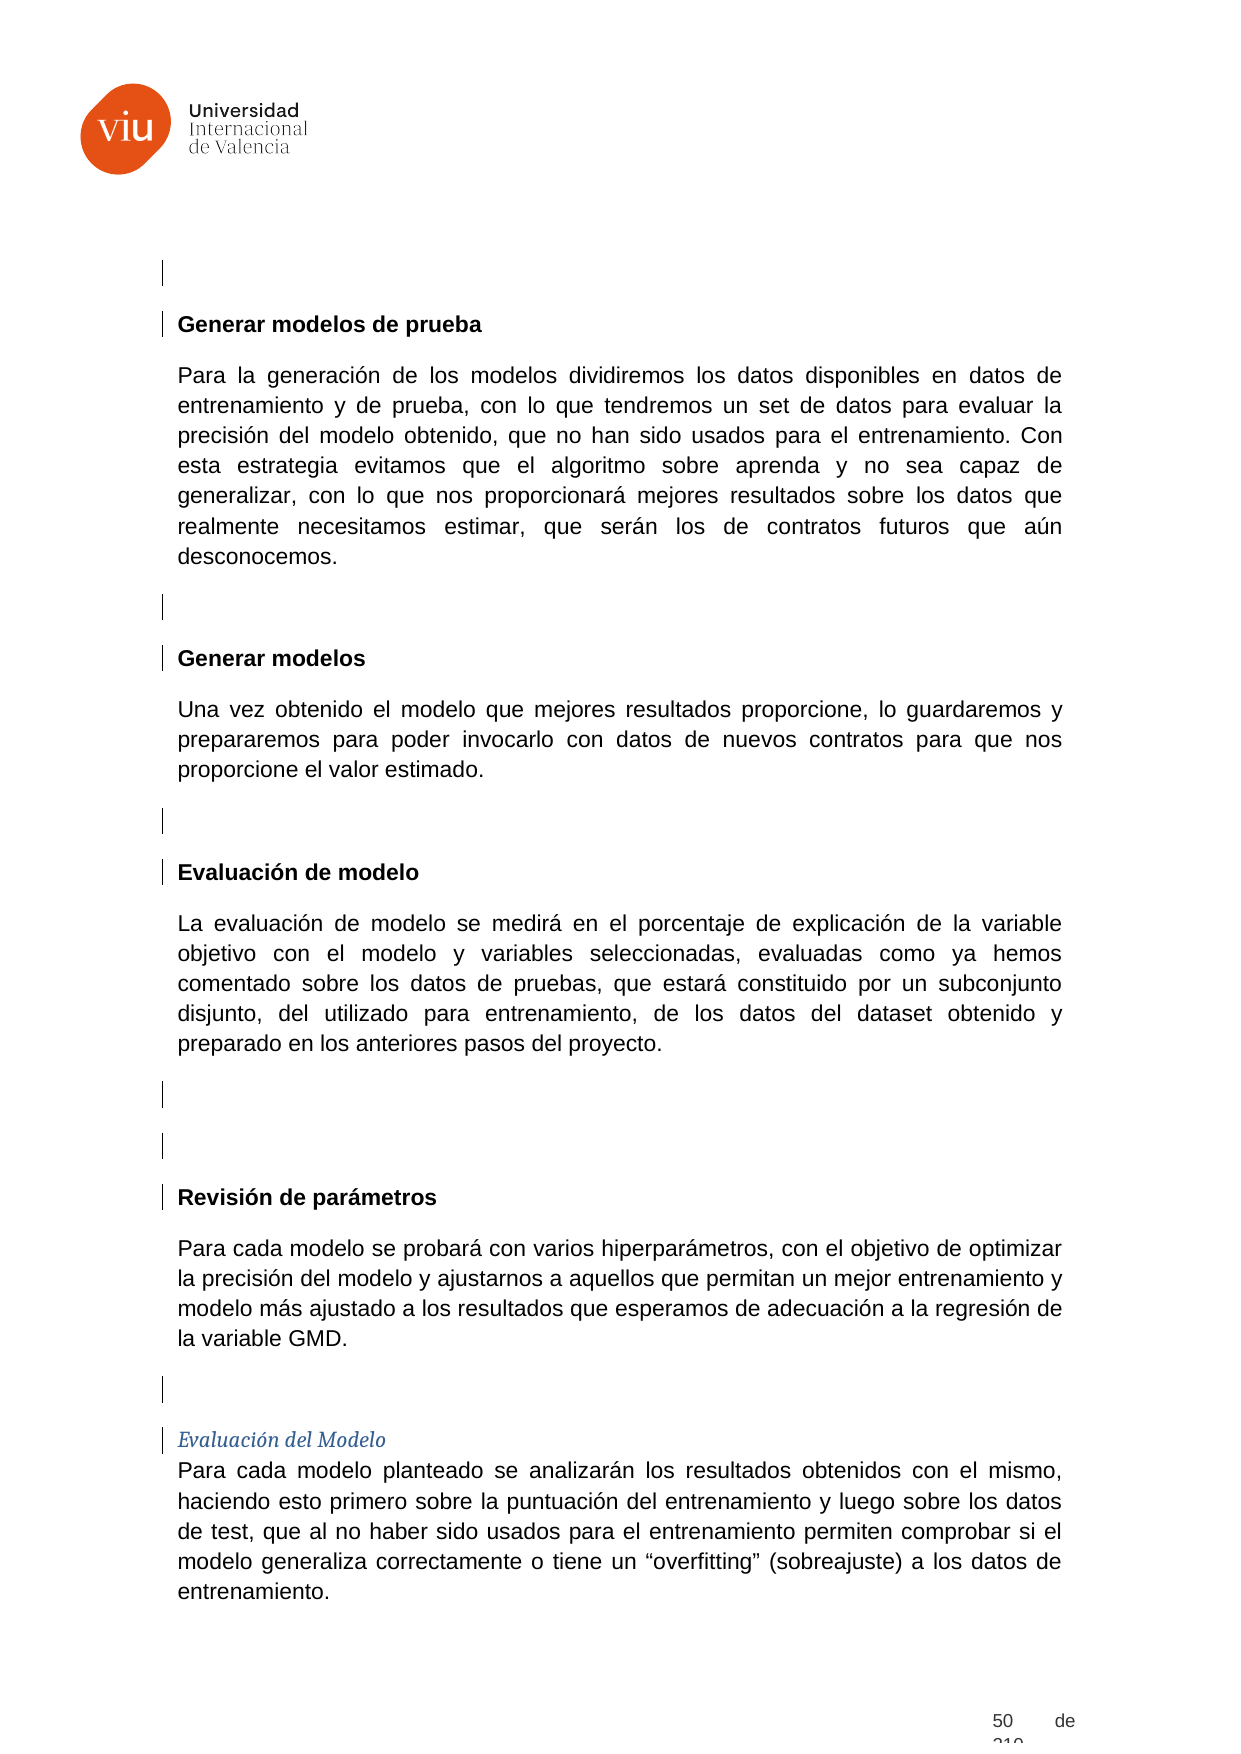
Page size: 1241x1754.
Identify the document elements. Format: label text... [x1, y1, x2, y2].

text Para cada modelo planteado se analizarán los resultados obtenidos con el mismo, haciendo esto primero sobre la puntuación del entrenamiento y luego sobre los datos de test, que al no haber sido usados para el entrenamiento permiten comprobar si el modelo generaliza correctamente o tiene un “overfitting” (sobreajuste) a los datos de entrenamiento. [177, 1457, 1063, 1605]
text Revisión de parámetros [177, 1183, 1063, 1210]
text Generar modelos [177, 645, 1063, 671]
text Una vez obtenido el modelo que mejores resultados proporcione, lo guardaremos y prepararemos para poder invocarlo con datos de nuevos contratos para que nos proporcione el valor estimado. [177, 696, 1063, 783]
text Para la generación de los modelos dividiremos los datos disponibles en datos de entrenamiento y de prueba, con lo que tendremos un set de datos para evaluar la precisión del modelo obtenido, que no han sido usados para el entrenamiento. Con esta estrategia evitamos que el algoritmo sobre aprenda y no sea capaz de generalizar, con lo que nos proporcionará mejores resultados sobre los datos que realmente necesitamos estimar, que serán los de contratos futuros que aún desconocemos. [177, 362, 1063, 569]
picture [59, 62, 329, 197]
text Generar modelos de prueba [177, 311, 1063, 337]
text Para cada modelo se probará con varios hiperparámetros, con el objetivo de optimizar la precisión del modelo y ajustarnos a aquellos que permitan un mejor entrenamiento y modelo más ajustado a los resultados que esperamos de adecuación a la regresión de la variable GMD. [177, 1234, 1063, 1352]
text Evaluación de modelo [177, 858, 1063, 885]
subtitle Evaluación del Modelo [177, 1427, 1063, 1454]
text La evaluación de modelo se medirá en el porcentaje de explicación de la variable objetivo con el modelo y variables seleccionadas, evaluadas como ya hemos comentado sobre los datos de pruebas, que estará constituido por un subconjunto disjunto, del utilizado para entrenamiento, de los datos del dataset obtenido y preparado en los anteriores pasos del proyecto. [177, 909, 1063, 1057]
